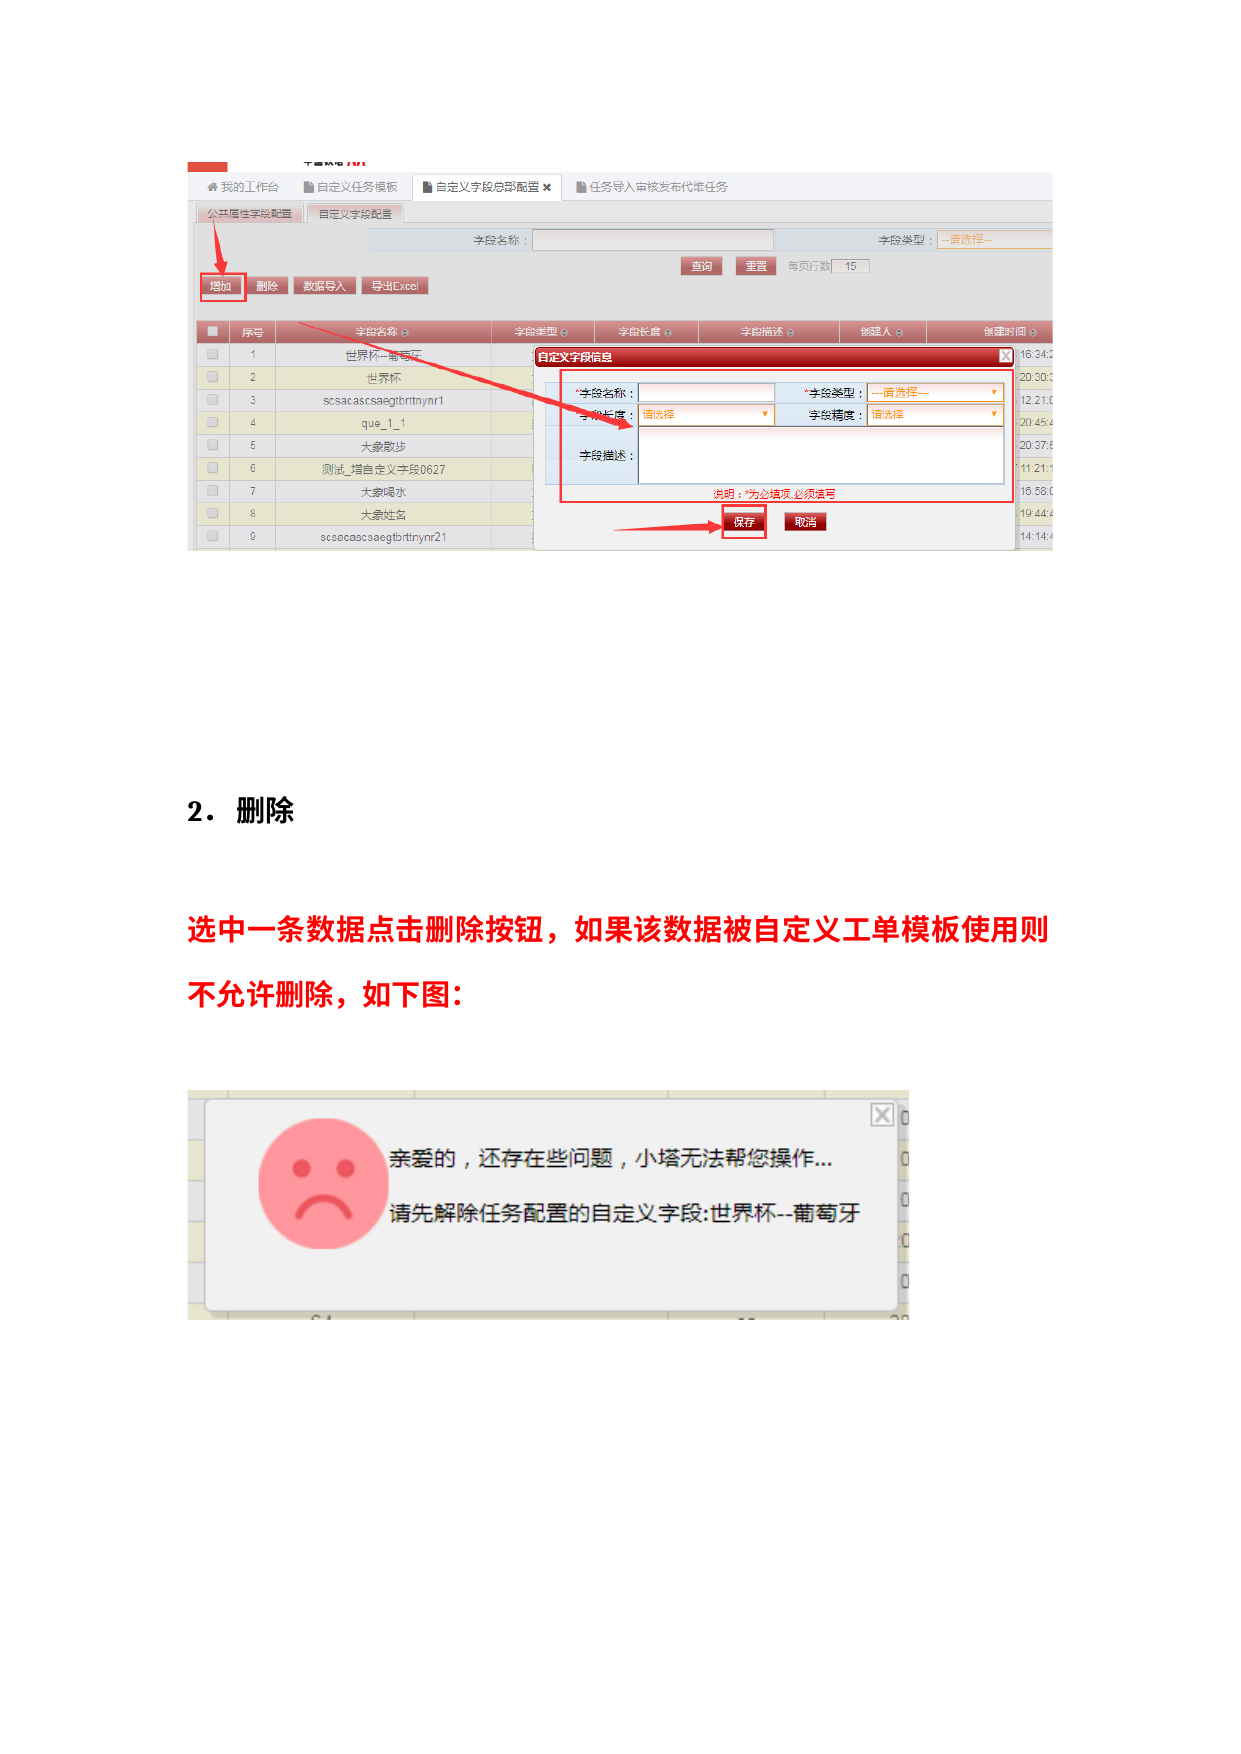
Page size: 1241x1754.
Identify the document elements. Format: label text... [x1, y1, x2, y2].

picture [187, 162, 1053, 551]
picture [187, 1090, 910, 1320]
text 选中一条数据点击删除按钮，如果该数据被自定义工单模板使用则不允许删除，如下图： [187, 895, 1053, 1025]
subtitle 删除 [187, 776, 1053, 841]
